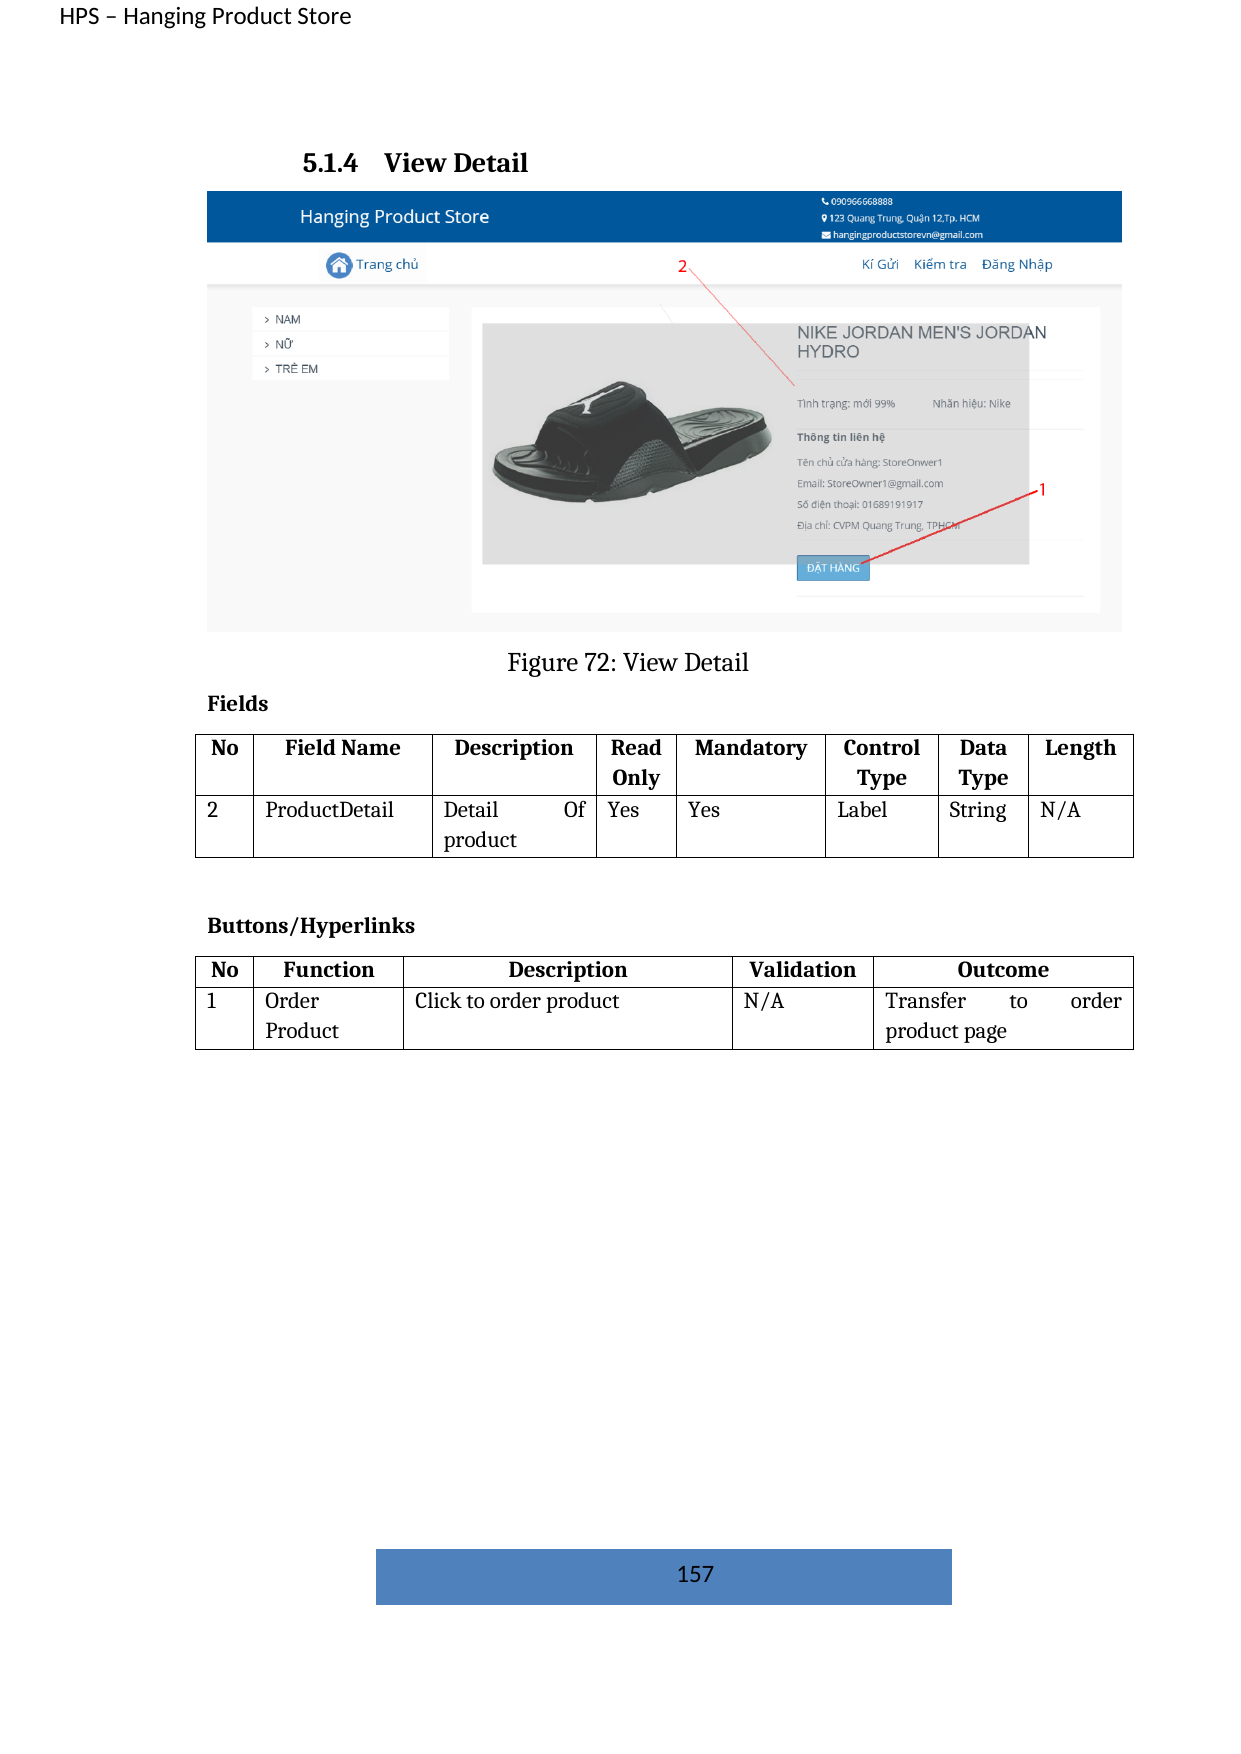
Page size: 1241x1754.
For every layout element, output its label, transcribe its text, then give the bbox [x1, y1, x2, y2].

table_cell String [939, 796, 1028, 857]
table_header No [196, 957, 253, 987]
table_header Control Type [826, 735, 938, 795]
table_cell Transfer to order product page [874, 988, 1133, 1048]
table_header Validation [733, 957, 873, 987]
table_cell Order Product [254, 988, 403, 1048]
table_cell Yes [597, 796, 676, 857]
table_cell Yes [677, 796, 825, 857]
text Figure 72: View Detail [507, 647, 1122, 679]
table_cell 1 [196, 988, 253, 1048]
table_header Field Name [254, 735, 432, 795]
table_cell Click to order product [404, 988, 732, 1048]
table_header Description [433, 735, 596, 795]
table_header Length [1029, 735, 1133, 795]
subtitle View Detail [303, 147, 1122, 179]
table_header Function [254, 957, 403, 987]
table_header Data Type [939, 735, 1028, 795]
table_cell N/A [733, 988, 873, 1048]
table_header No [196, 735, 253, 795]
text Fields [207, 691, 1122, 717]
picture [207, 191, 1122, 632]
table_header Outcome [874, 957, 1133, 987]
table_cell ProductDetail [254, 796, 432, 857]
text Buttons/Hyperlinks [207, 913, 1122, 939]
table_cell Label [826, 796, 938, 857]
table_cell Detail Of product [433, 796, 596, 857]
table_header Description [404, 957, 732, 987]
table_cell N/A [1029, 796, 1133, 857]
table_header Mandatory [677, 735, 825, 795]
table_header Read Only [597, 735, 676, 795]
table_cell 2 [196, 796, 253, 857]
